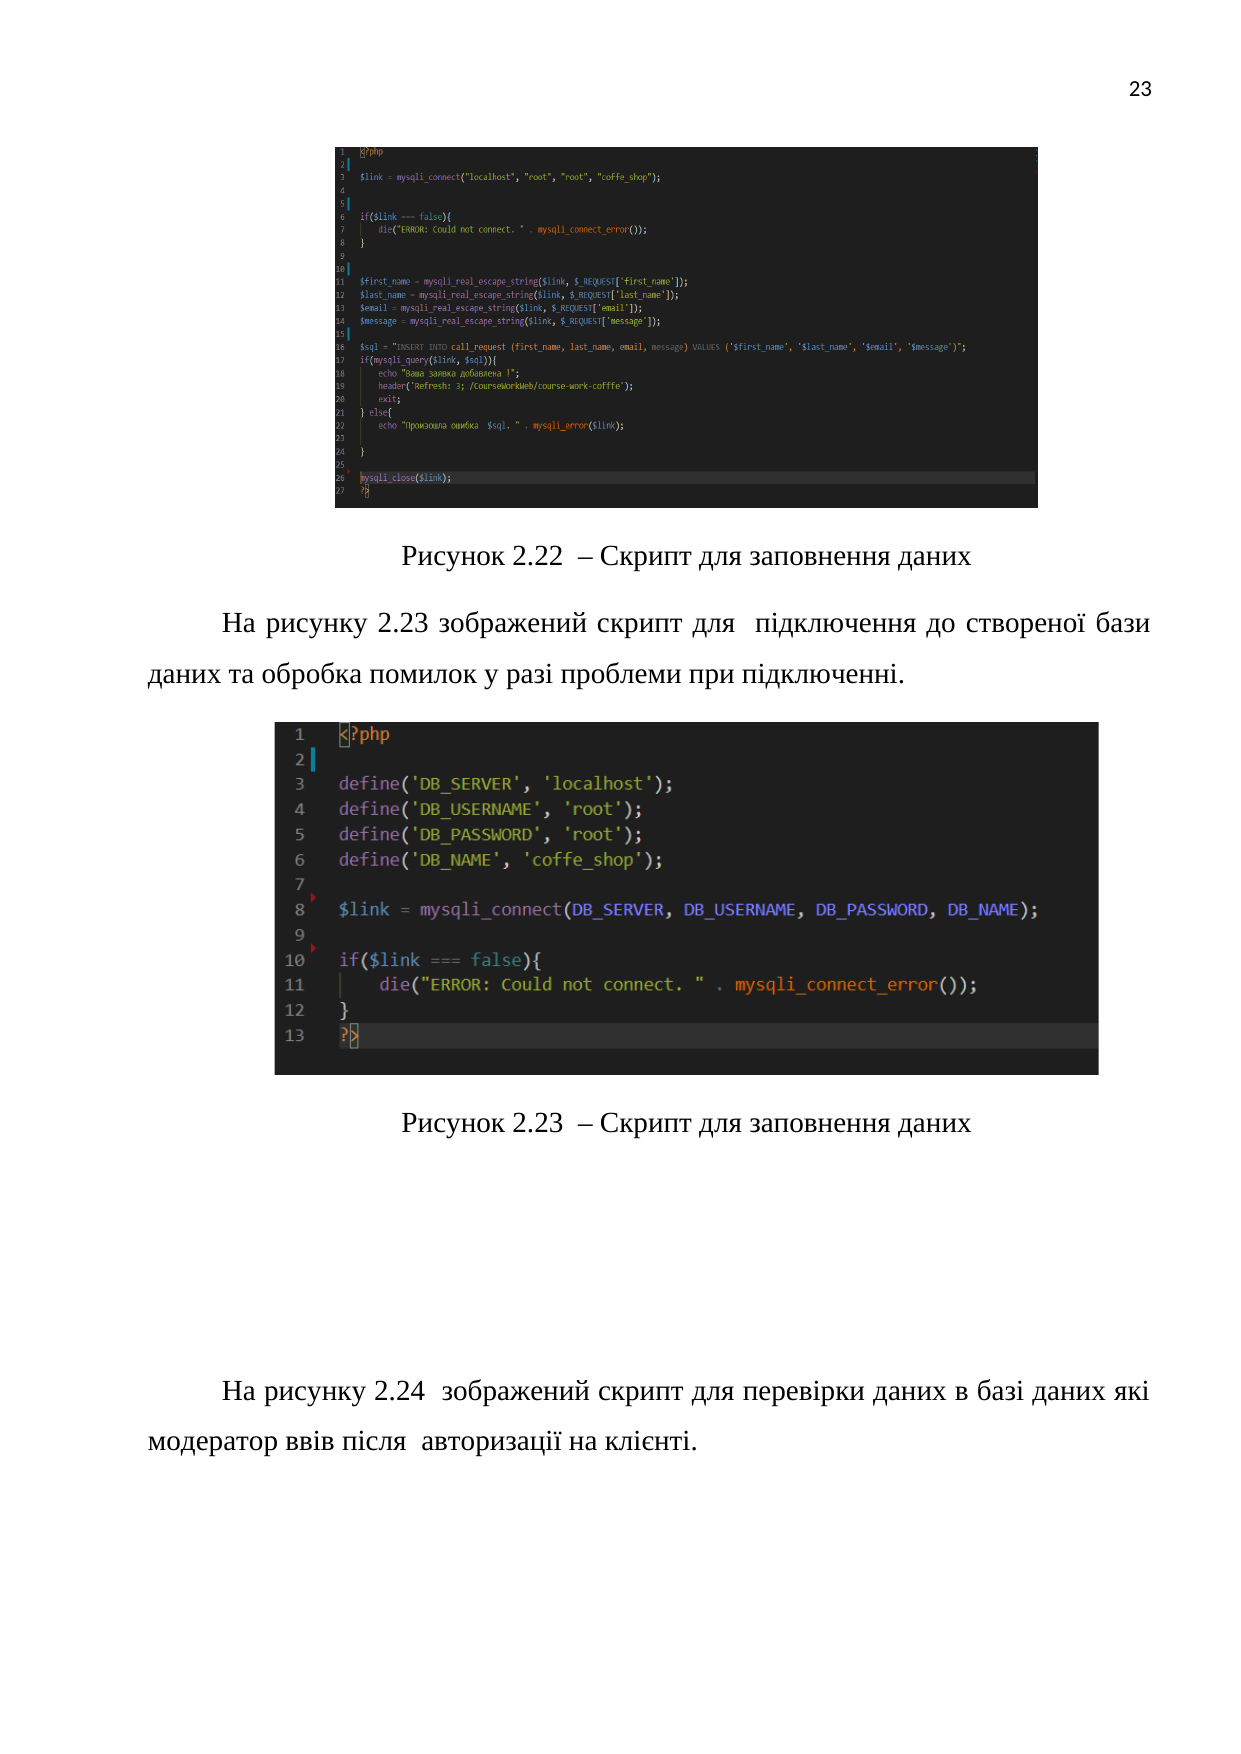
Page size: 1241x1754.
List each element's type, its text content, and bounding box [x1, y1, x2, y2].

picture [335, 147, 1038, 508]
picture [274, 722, 1099, 1075]
text На рисунку 2.23 зображений скрипт для підключення до створеної бази даних та обробка помилок у разі проблеми при підключенні. [148, 605, 1152, 689]
text Рисунок 2.22 – Скрипт для заповнення даних [148, 538, 1152, 572]
text Рисунок 2.23 – Скрипт для заповнення даних [148, 1105, 1152, 1139]
text На рисунку 2.24 зображений скрипт для перевірки даних в базі даних які модератор ввів після авторизації на клієнті. [148, 1373, 1152, 1457]
